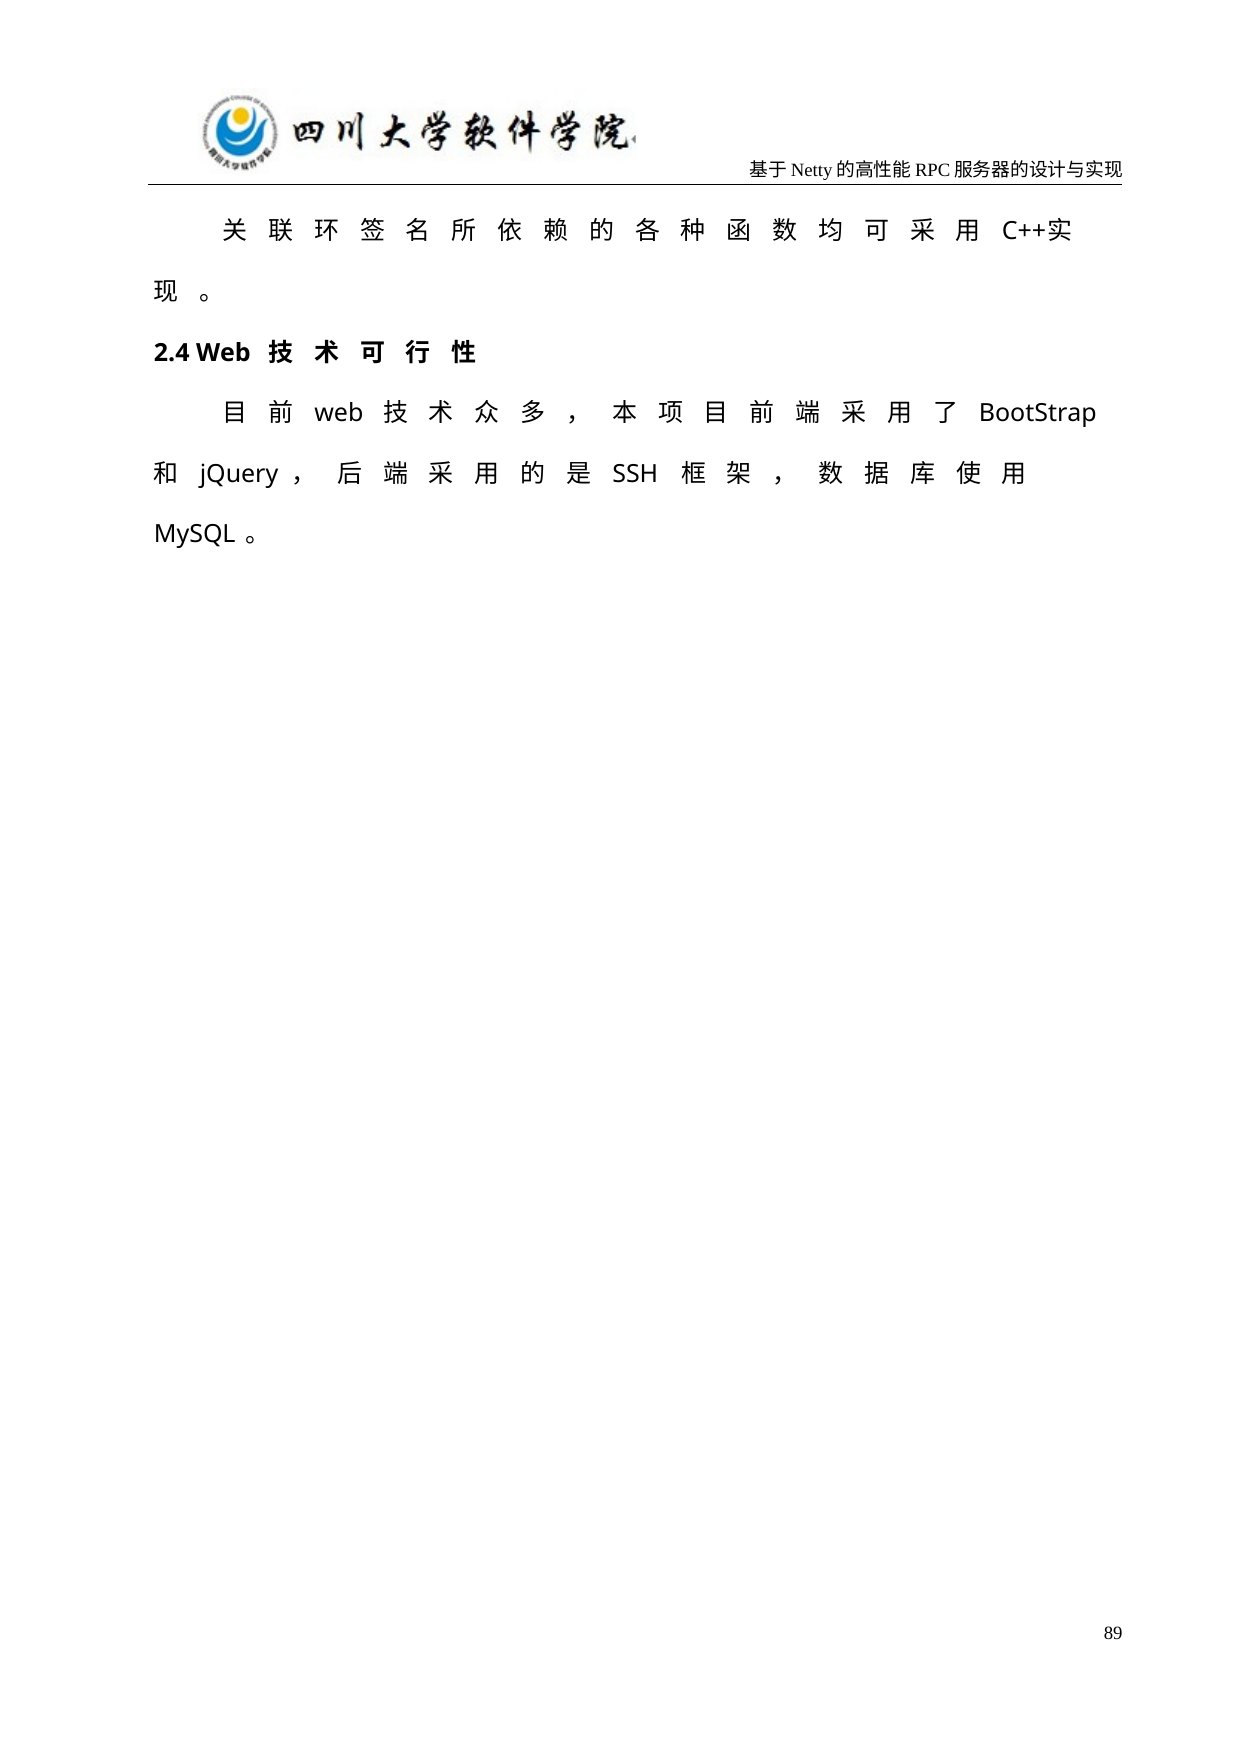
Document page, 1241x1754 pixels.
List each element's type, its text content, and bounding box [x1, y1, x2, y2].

text 目前web技术众多，本项目前端采用了BootStrap和jQuery，后端采用的是SSH框架，数据库使用MySQL。 [154, 380, 1116, 562]
picture [197, 88, 639, 177]
text 2.4 Web技术可行性 [154, 320, 1116, 380]
text 关联环签名所依赖的各种函数均可采用C++实现。 [154, 198, 1116, 320]
